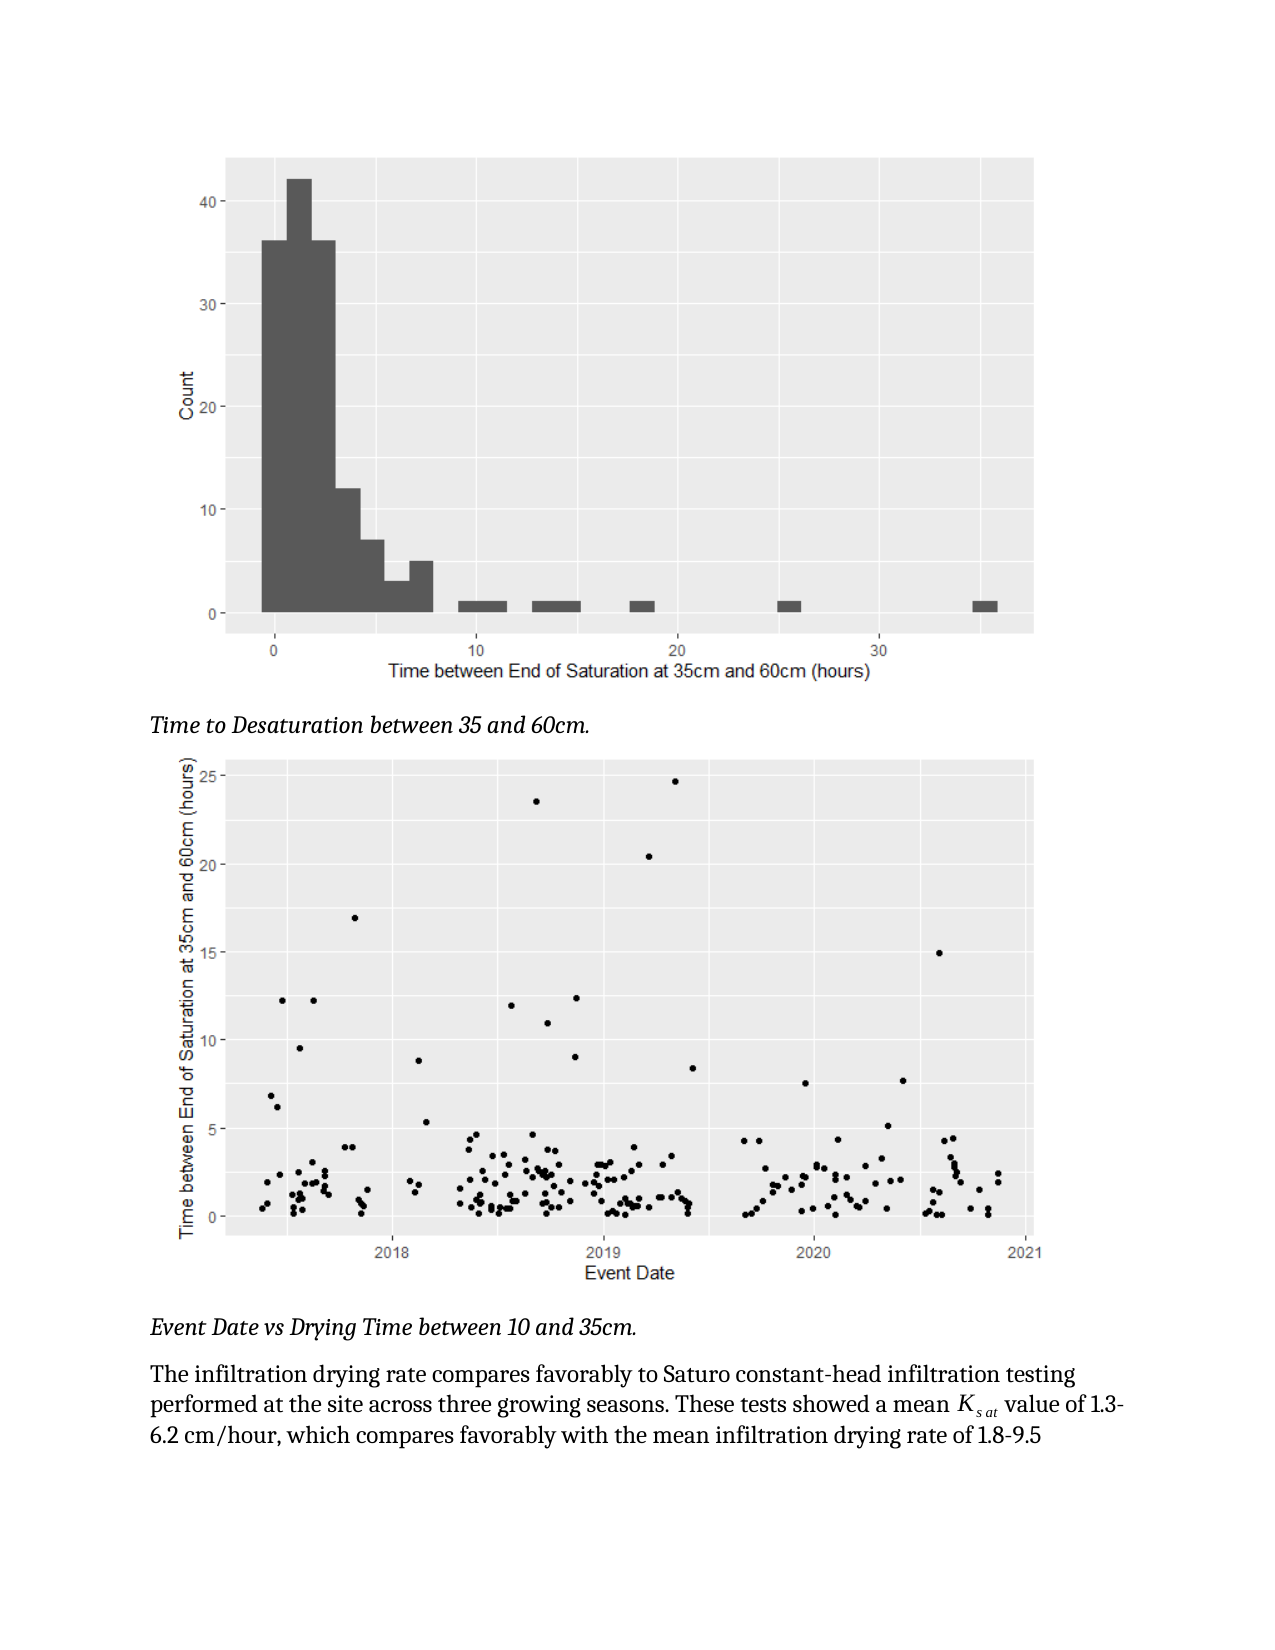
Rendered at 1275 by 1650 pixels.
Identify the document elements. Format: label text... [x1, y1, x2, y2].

picture [168, 150, 1044, 690]
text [150, 1360, 1125, 1449]
text Event Date vs Drying Time between 10 and 35cm. [150, 1313, 1125, 1342]
picture [168, 752, 1044, 1292]
text Time to Desaturation between 35 and 60cm. [150, 711, 1125, 739]
